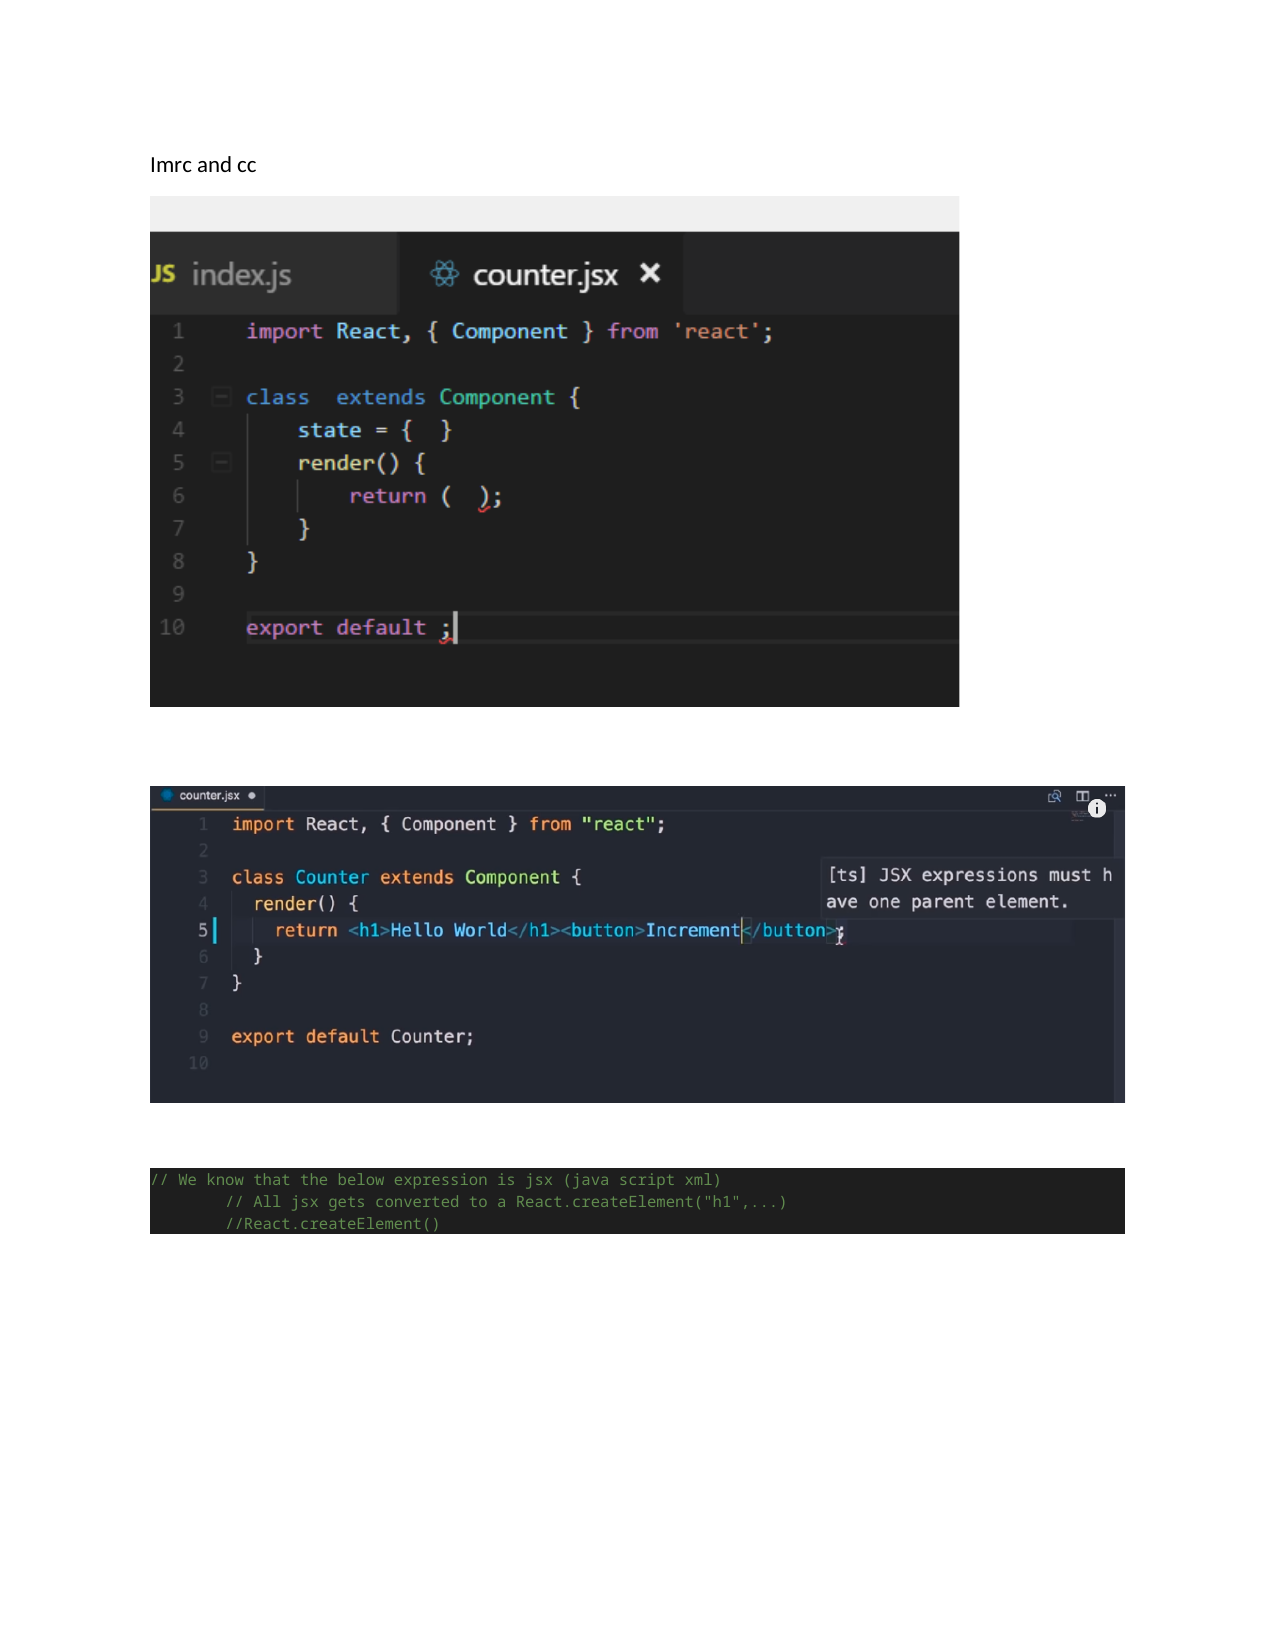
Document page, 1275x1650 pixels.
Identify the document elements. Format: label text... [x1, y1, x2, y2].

text // All jsx gets converted to a React.createElement("h1",...) [150, 1190, 1125, 1212]
text //React.createElement() [150, 1212, 1125, 1234]
text // We know that the below expression is jsx (java script xml) [150, 1168, 1125, 1190]
picture [150, 772, 1125, 1103]
text Imrc and cc [150, 150, 1125, 178]
picture [150, 196, 960, 707]
